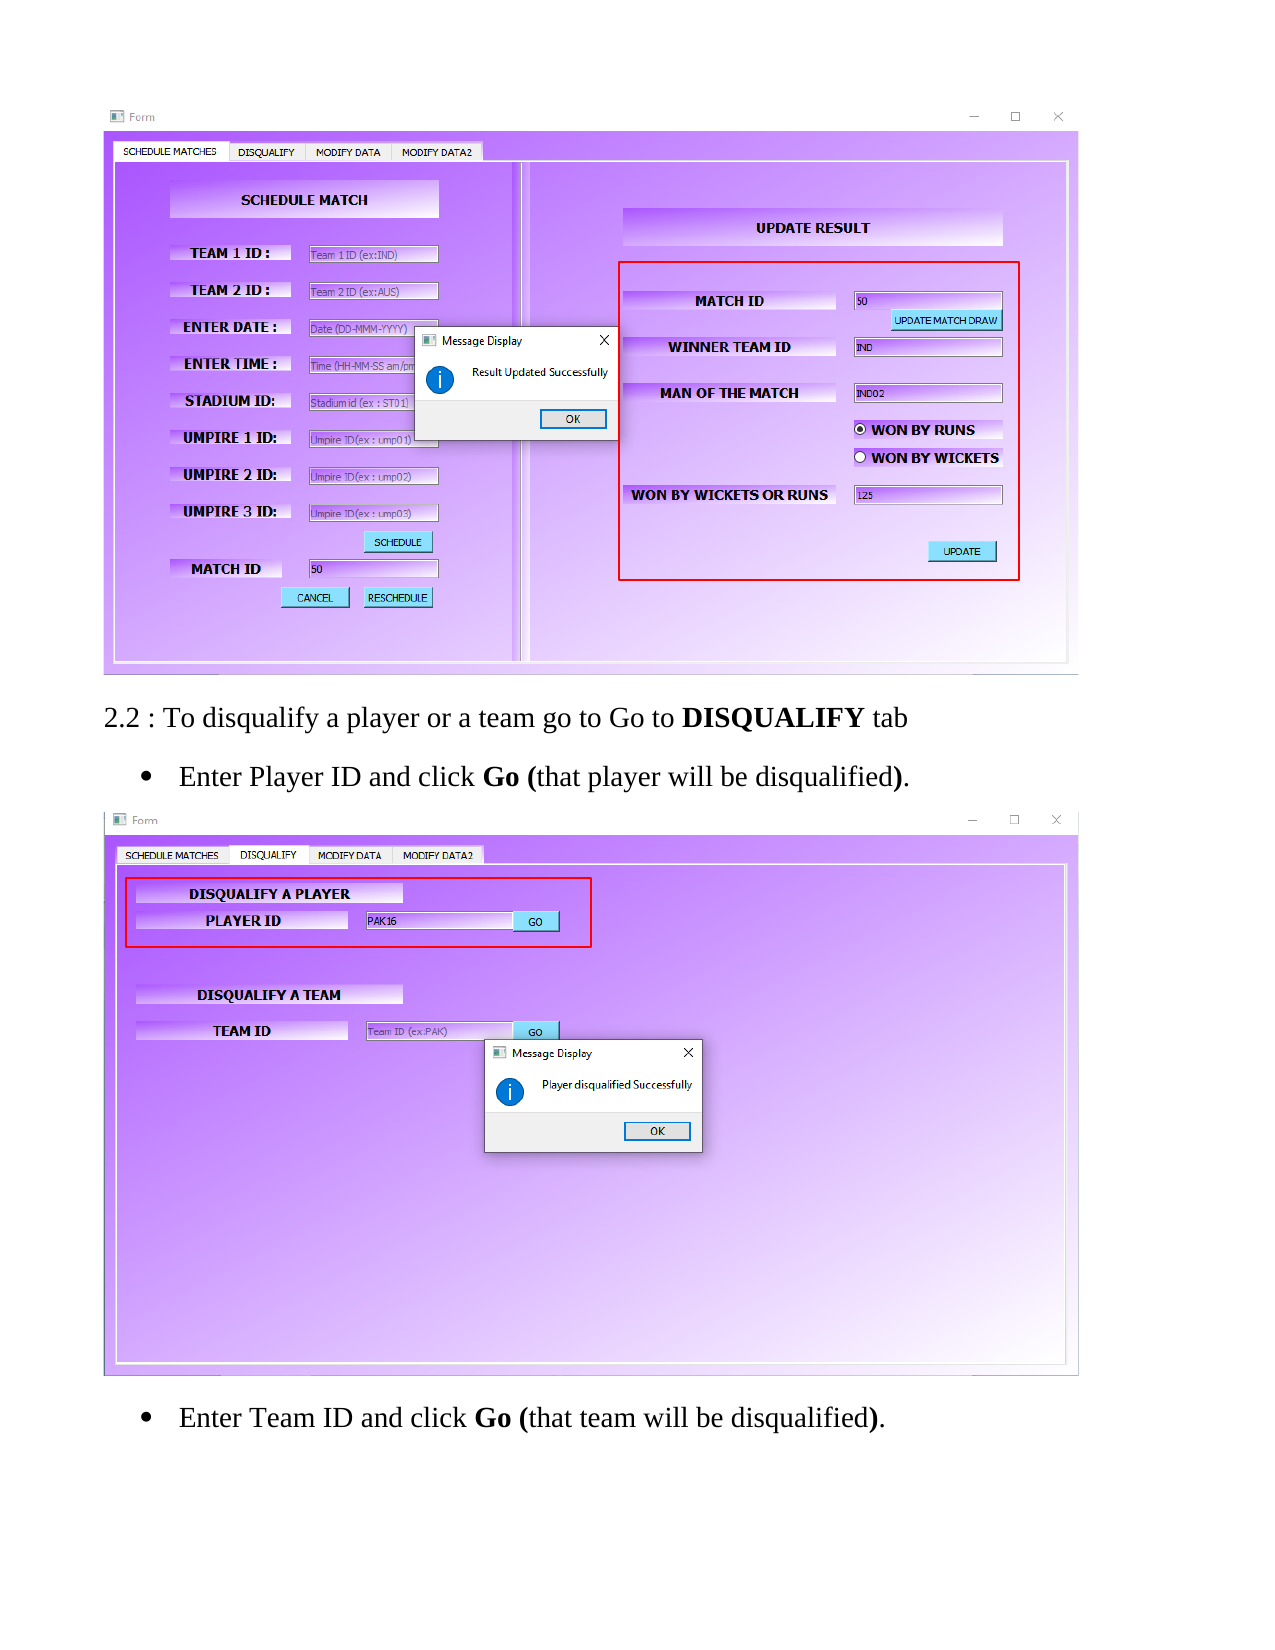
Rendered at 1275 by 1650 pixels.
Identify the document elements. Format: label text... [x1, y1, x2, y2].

list Enter Player ID and click Go (that player will be disqualified). [141, 759, 1167, 793]
list Enter Team ID and click Go (that team will be disqualified). [141, 1401, 1167, 1434]
picture [103, 812, 1079, 1376]
picture [103, 103, 1079, 675]
text 2.2 : To disqualify a player or a team go to Go to DISQUALIFY tab [103, 700, 1167, 733]
